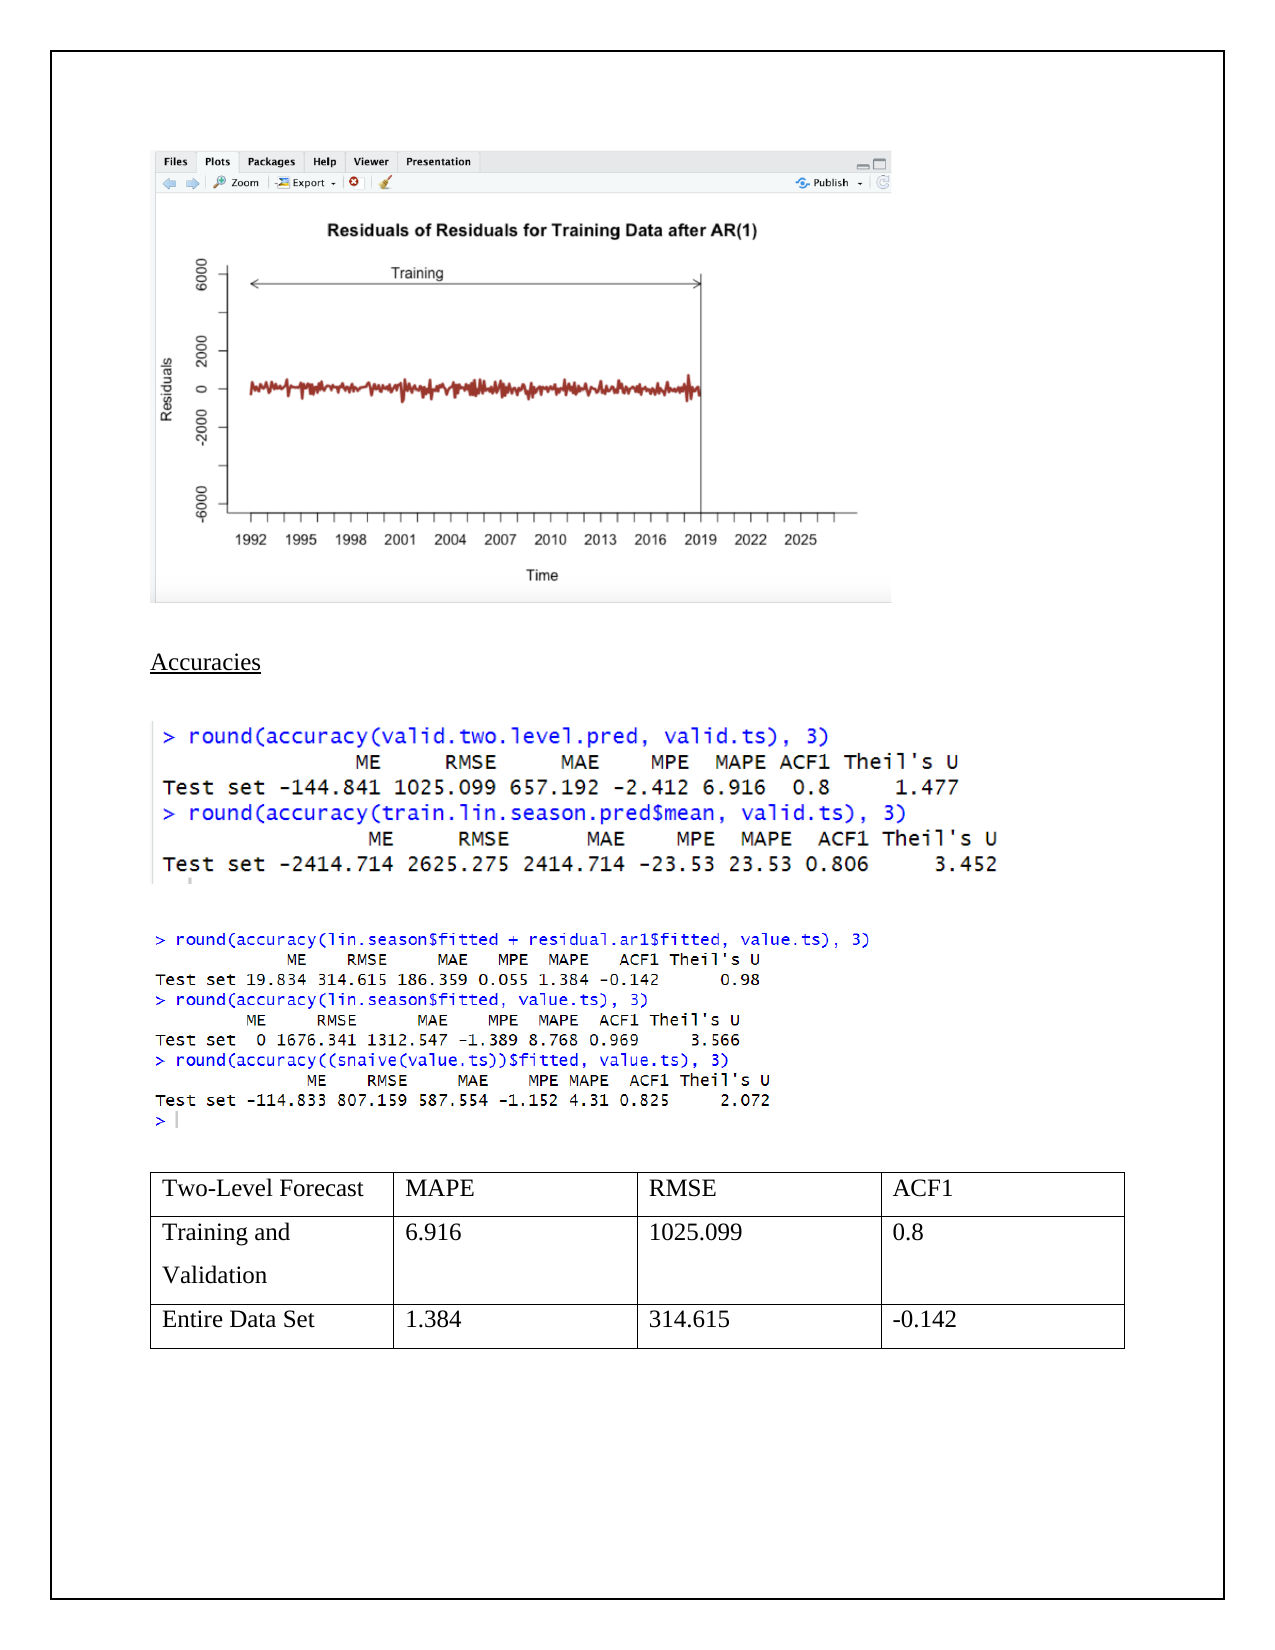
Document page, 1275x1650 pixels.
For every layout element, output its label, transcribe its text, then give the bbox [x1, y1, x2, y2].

table_cell -0.142 [882, 1305, 1124, 1347]
table_cell Training and Validation [151, 1217, 393, 1303]
table_cell 0.8 [882, 1217, 1124, 1303]
picture [150, 928, 903, 1128]
table_header MAPE [394, 1173, 637, 1216]
table_header RMSE [638, 1173, 881, 1216]
table_cell 314.615 [638, 1305, 881, 1347]
picture [150, 150, 892, 603]
table_header ACF1 [882, 1173, 1124, 1216]
text Accuracies [150, 647, 1125, 676]
table_cell 1.384 [394, 1305, 637, 1347]
table_cell 1025.099 [638, 1217, 881, 1303]
picture [150, 721, 1019, 884]
table_cell 6.916 [394, 1217, 637, 1303]
table_header Two-Level Forecast [151, 1173, 393, 1216]
table_cell Entire Data Set [151, 1305, 393, 1347]
